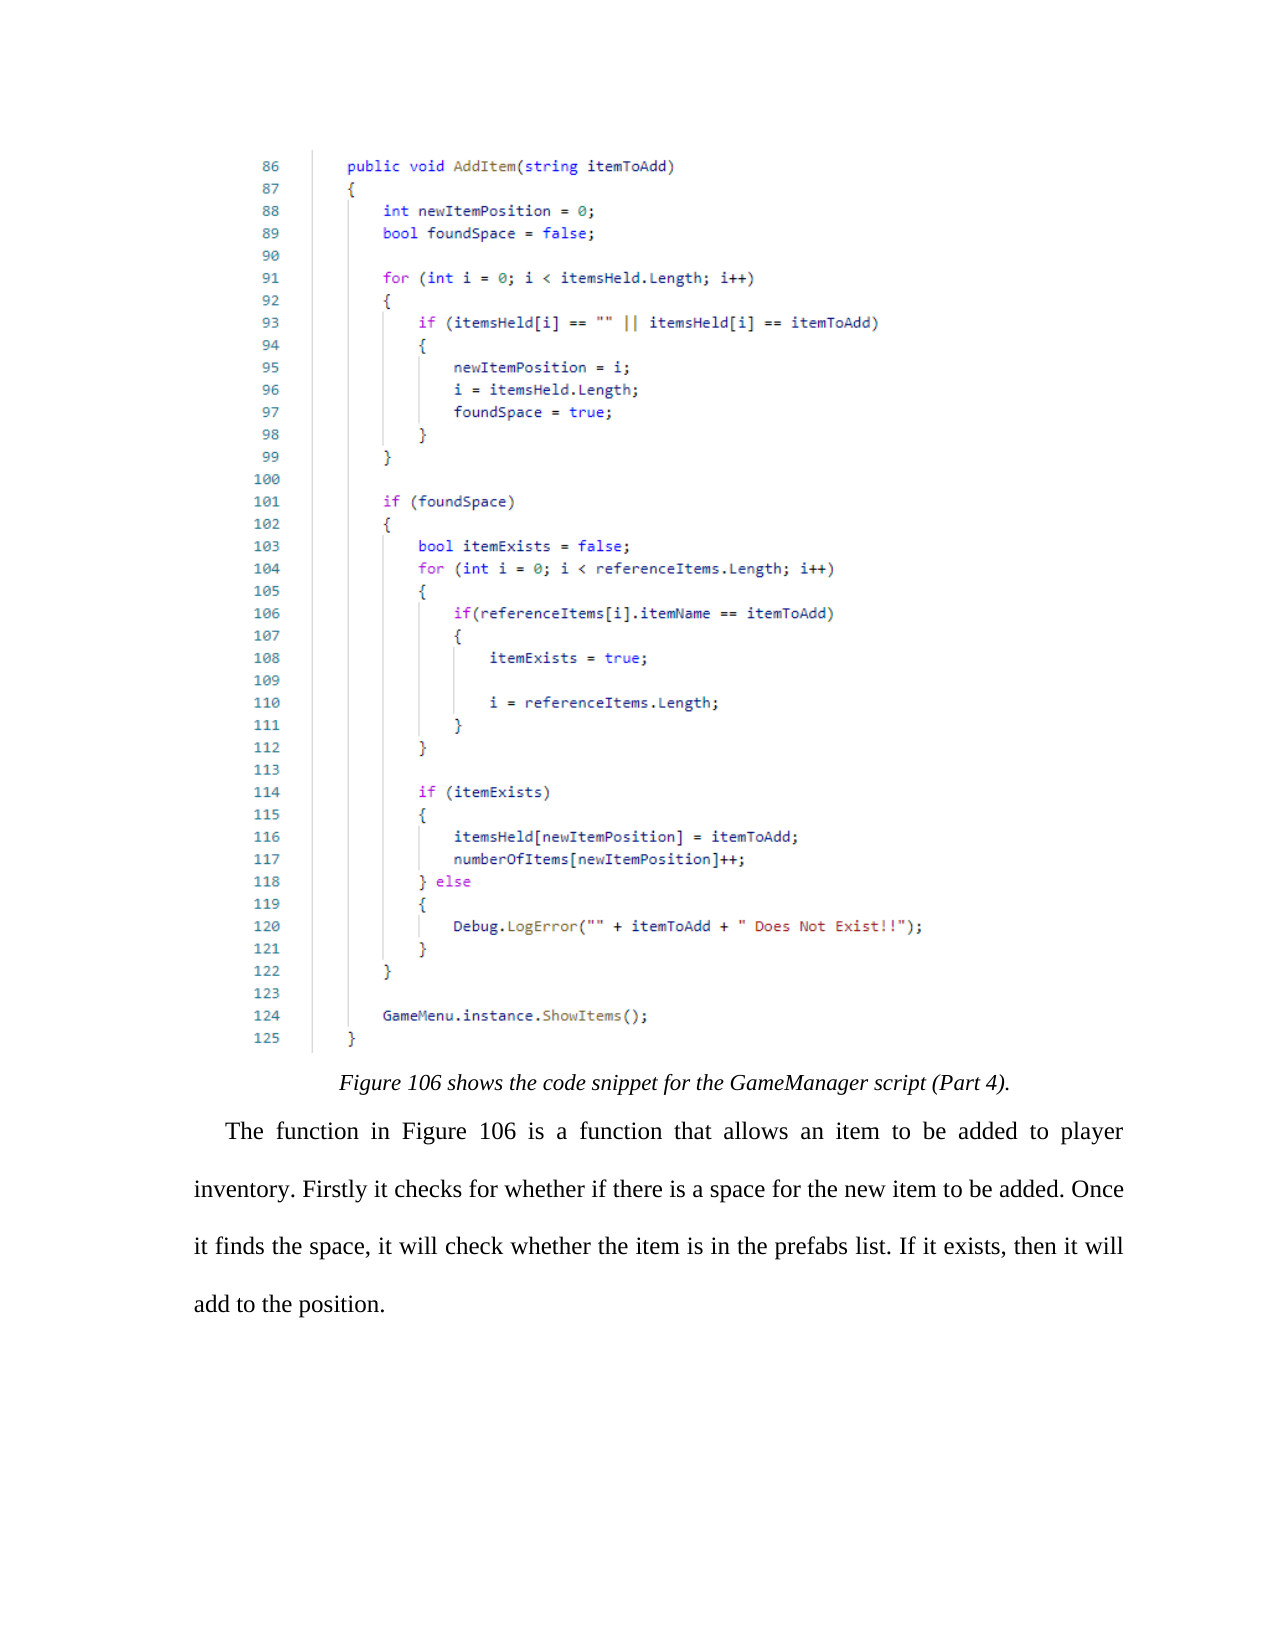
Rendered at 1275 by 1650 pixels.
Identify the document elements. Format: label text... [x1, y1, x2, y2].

picture [251, 150, 1055, 1053]
text The function in Figure 106 is a function that allows an item to be added to player inventory. Firstly it checks for whether if there is a space for the new item to be added. Once it finds the space, it will check whether the item is in the prefabs list. If it exists, then it will add to the position. [194, 1116, 1125, 1318]
text Figure 106 shows the code snippet for the GameManager script (Part 4). [194, 1069, 1125, 1096]
